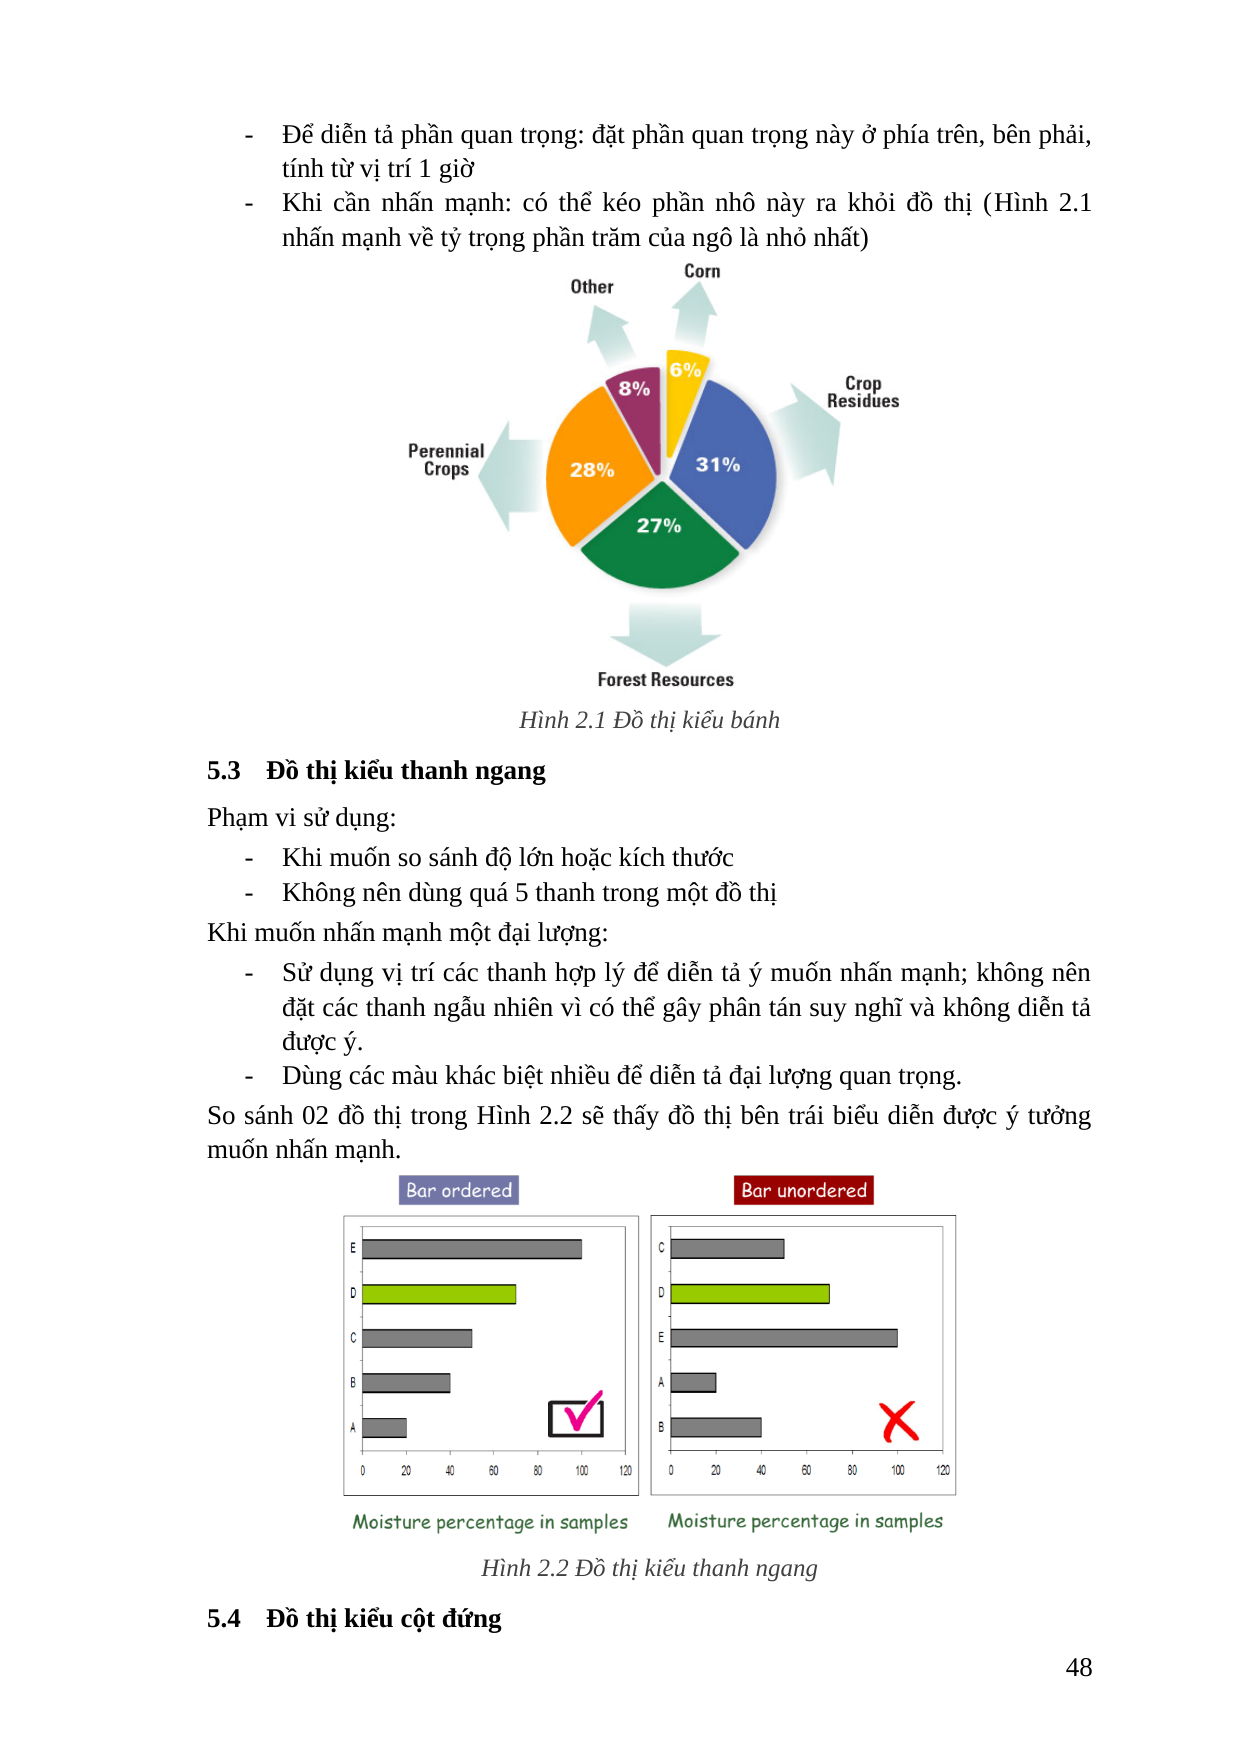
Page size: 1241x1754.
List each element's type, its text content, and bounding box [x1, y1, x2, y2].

picture [400, 261, 900, 696]
list Dùng các màu khác biệt nhiều để diễn tả đại lượng quan trọng. [244, 1059, 1092, 1090]
subtitle Đồ thị kiểu cột đứng [207, 1603, 1092, 1634]
list Khi muốn so sánh độ lớn hoặc kích thước [244, 841, 1092, 873]
text Phạm vi sử dụng: [207, 801, 1092, 832]
text Hình 2.1 Đồ thị kiểu bánh [207, 705, 1092, 733]
list Sử dụng vị trí các thanh hợp lý để diễn tả ý muốn nhấn mạnh; không nên đặt các thanh ngẫu nhiên vì có thể gây phân tán suy nghĩ và không diễn tả được ý. [244, 956, 1092, 1056]
list Khi cần nhấn mạnh: có thể kéo phần nhô này ra khỏi đồ thị (Hình 2.1 nhấn mạnh về tỷ trọng phần trăm của ngô là nhỏ nhất) [244, 186, 1092, 252]
text So sánh 02 đồ thị trong Hình 2.2 sẽ thấy đồ thị bên trái biểu diễn được ý tưởng muốn nhấn mạnh. [207, 1099, 1092, 1165]
text Khi muốn nhấn mạnh một đại lượng: [207, 916, 1092, 947]
subtitle Đồ thị kiểu thanh ngang [207, 754, 1092, 786]
text Hình 2.2 Đồ thị kiểu thanh ngang [207, 1553, 1092, 1582]
picture [340, 1173, 960, 1544]
list Không nên dùng quá 5 thanh trong một đồ thị [244, 876, 1092, 907]
list Để diễn tả phần quan trọng: đặt phần quan trọng này ở phía trên, bên phải, tính từ vị trí 1 giờ [244, 118, 1092, 183]
